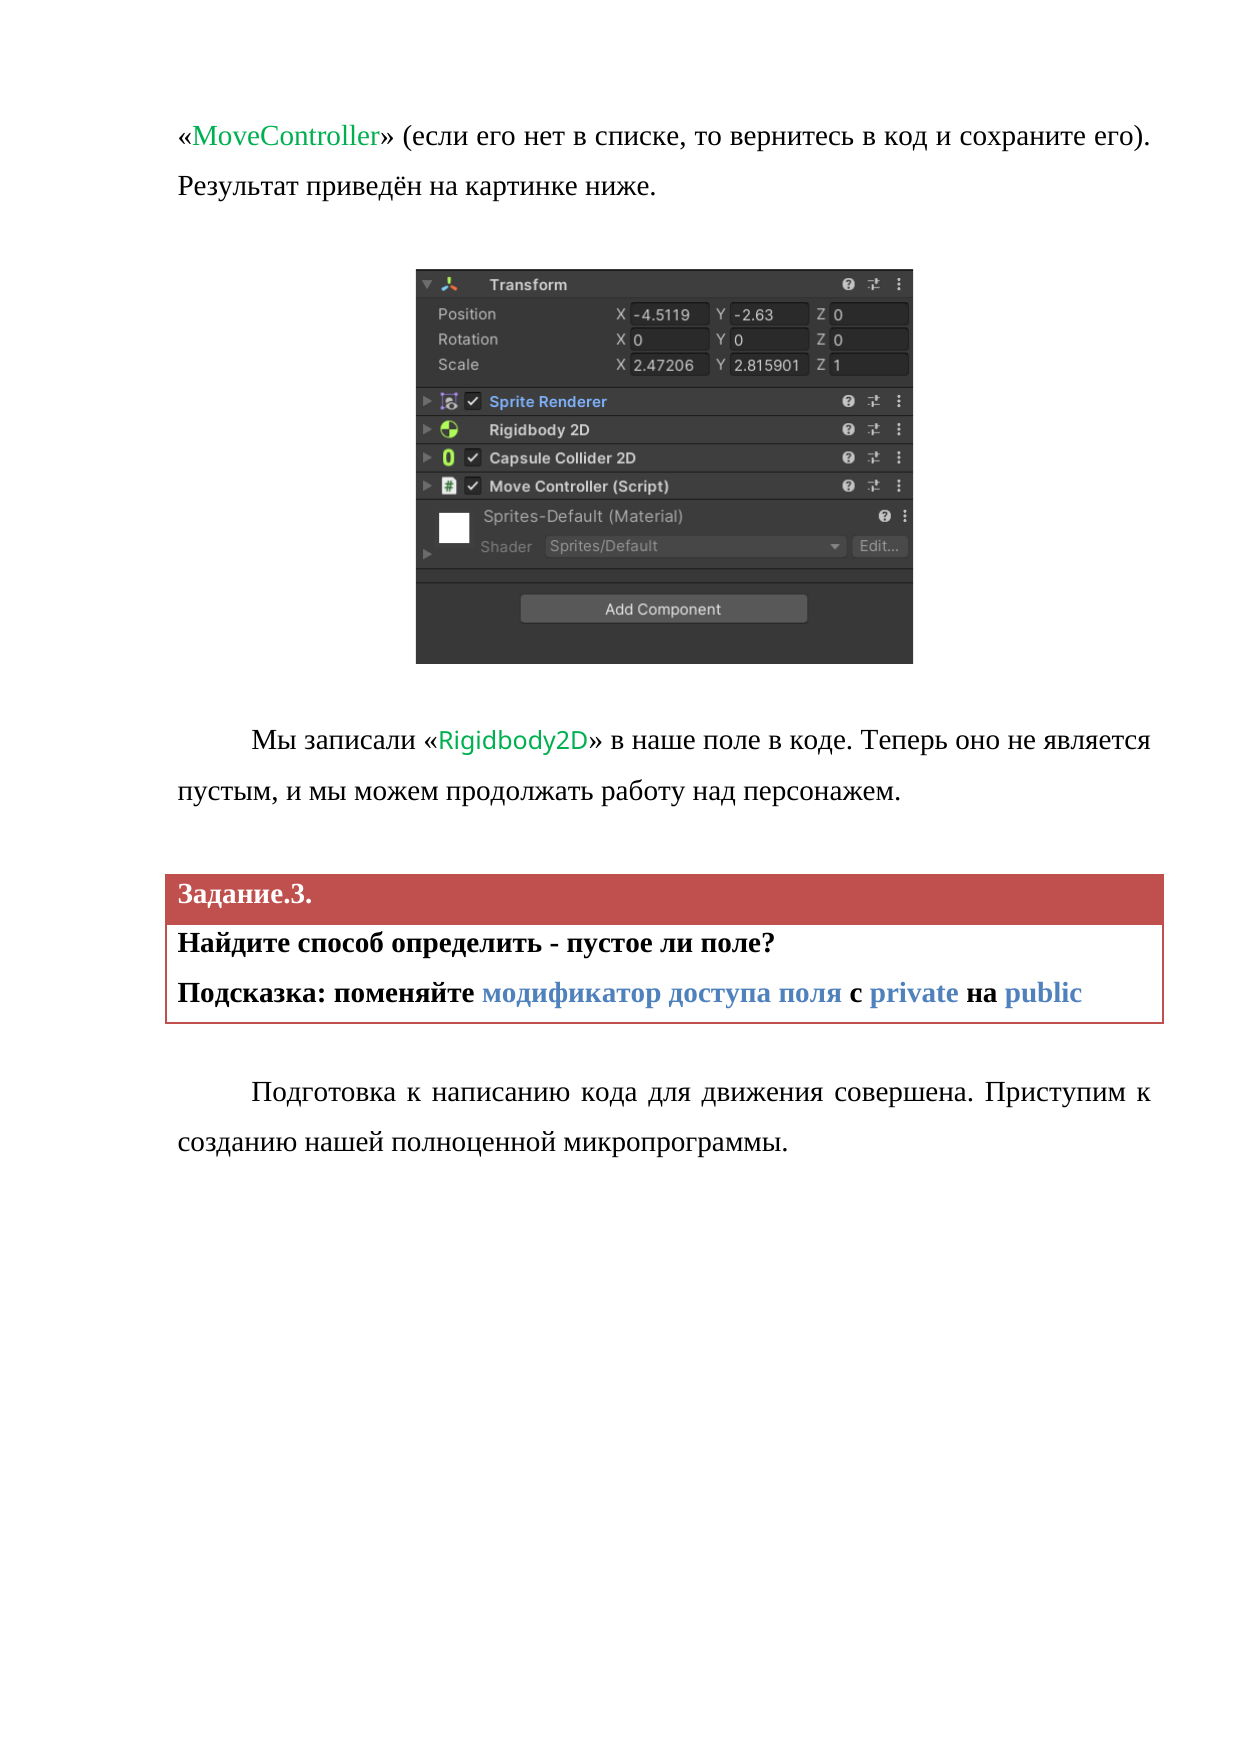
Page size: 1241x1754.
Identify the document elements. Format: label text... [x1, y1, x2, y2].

table_header Задание.3. [167, 876, 1162, 923]
text Подготовка к написанию кода для движения совершена. Приступим к созданию нашей полноценной микропрограммы. [177, 1074, 1152, 1158]
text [177, 118, 1152, 202]
picture [415, 269, 914, 664]
table_cell Найдите способ определить - пустое ли поле? Подсказка: поменяйте модификатор доступа поля c private на public [167, 925, 1162, 1022]
text Мы записали «Rigidbody2D» в наше поле в коде. Теперь оно не является пустым, и мы можем продолжать работу над персонажем. [177, 722, 1152, 807]
